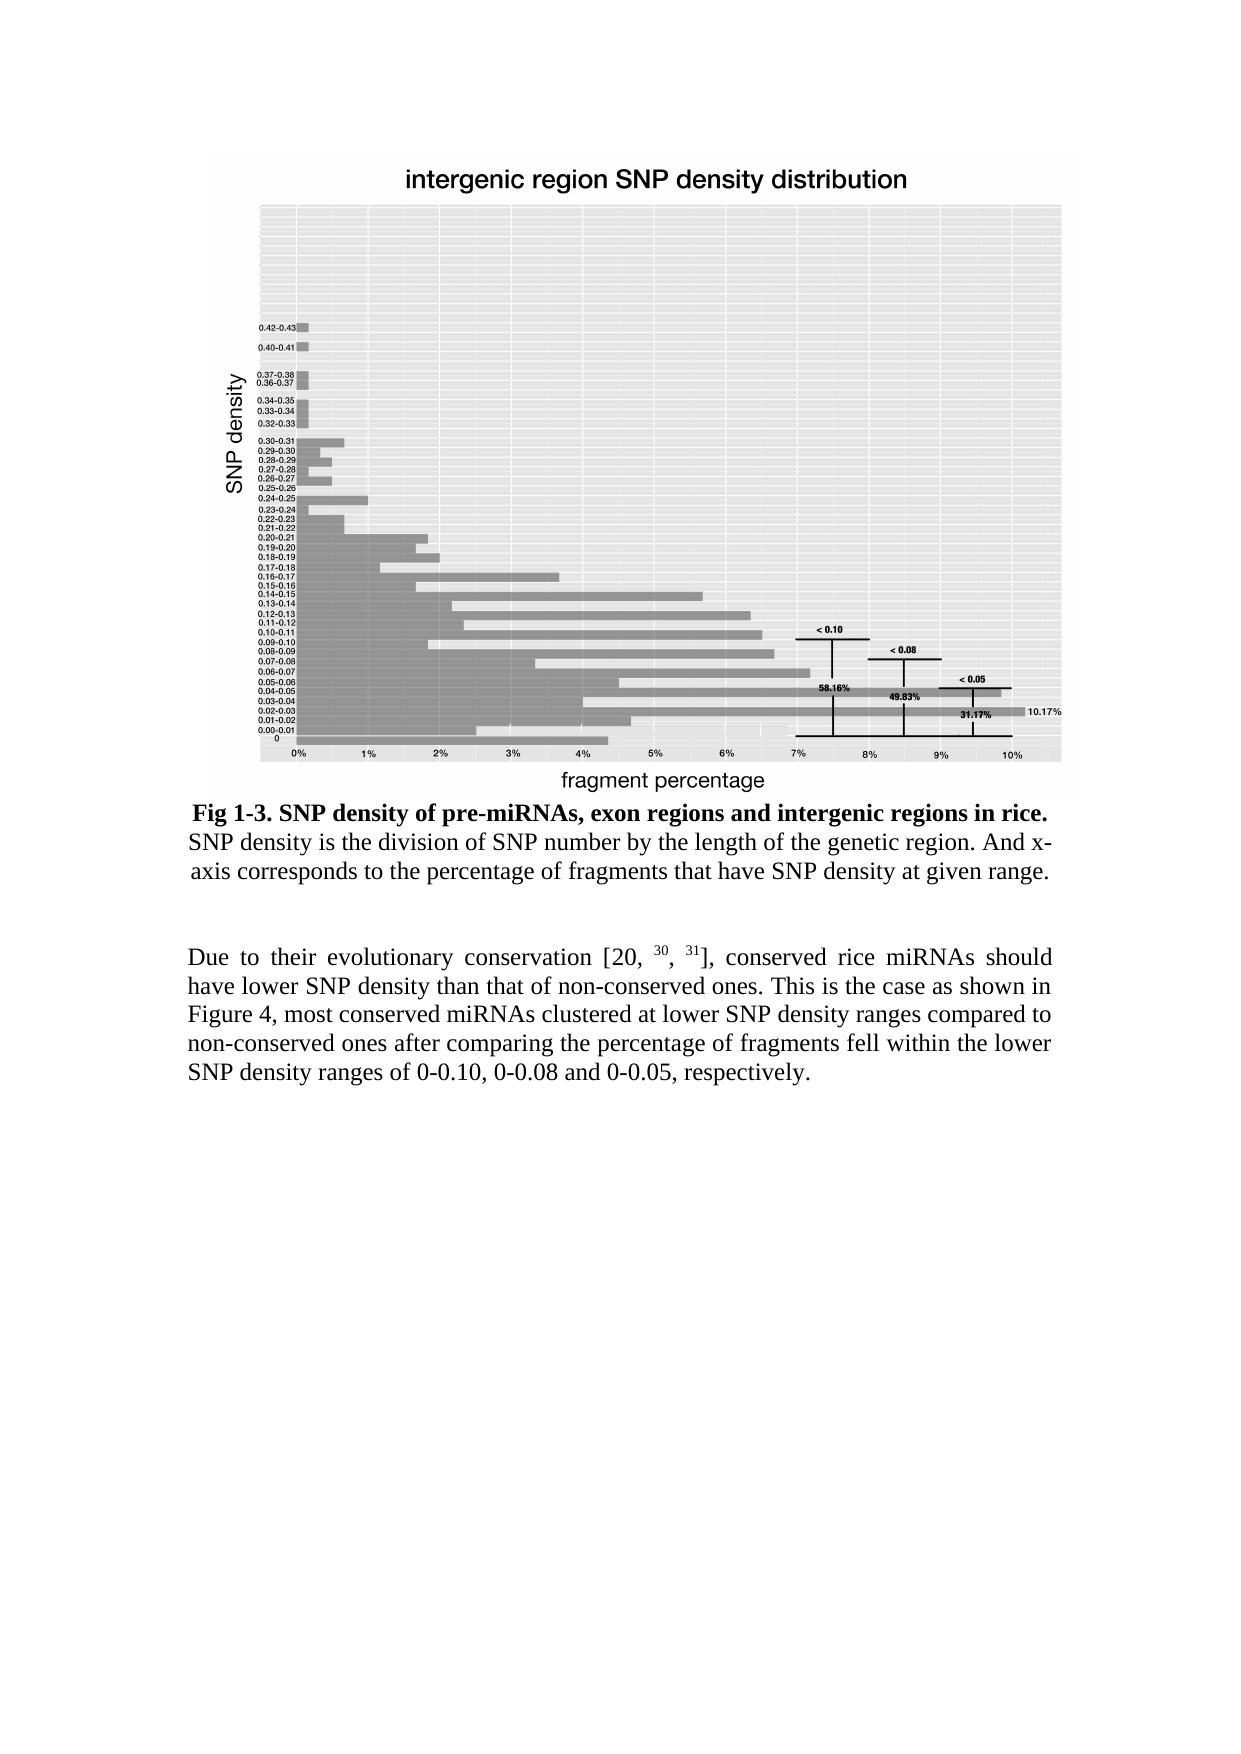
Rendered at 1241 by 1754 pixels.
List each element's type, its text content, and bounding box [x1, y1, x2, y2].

text Due to their evolutionary conservation [20, , ], conserved rice miRNAs should have lower SNP density than that of non-conserved ones. This is the case as shown in Figure 4, most conserved miRNAs clustered at lower SNP density ranges compared to non-conserved ones after comparing the percentage of fragments fell within the lower SNP density ranges of 0-0.10, 0-0.08 and 0-0.05, respectively. [187, 942, 1053, 1086]
text Fig 1-3. SNP density of pre-miRNAs, exon regions and intergenic regions in rice. [187, 798, 1053, 827]
picture [211, 150, 1076, 799]
text SNP density is the division of SNP number by the length of the genetic region. And x-axis corresponds to the percentage of fragments that have SNP density at given range. [187, 827, 1053, 884]
